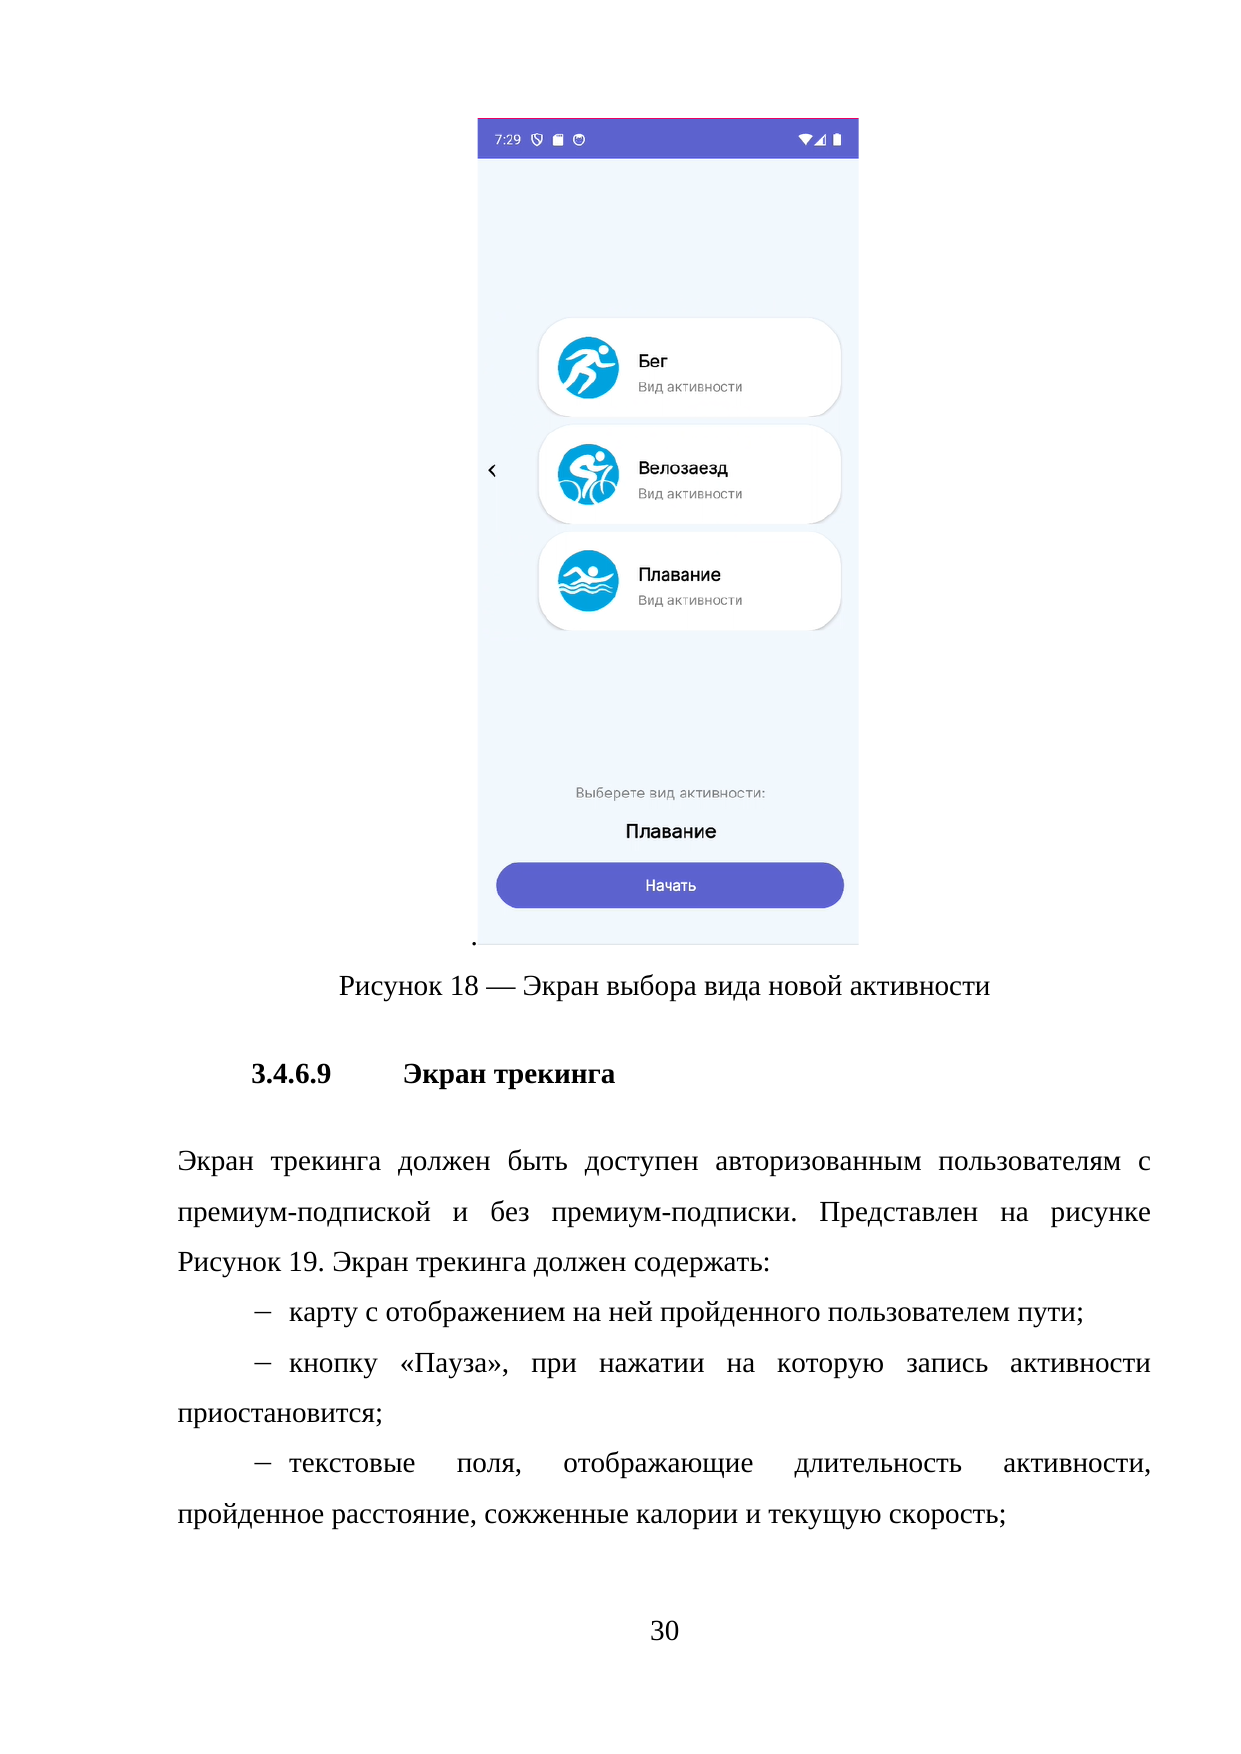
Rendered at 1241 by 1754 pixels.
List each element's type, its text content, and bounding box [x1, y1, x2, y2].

text кнопку «Пауза», при нажатии на которую запись активности приостановится; [177, 1345, 1152, 1429]
picture [477, 118, 859, 945]
text карту с отображением на ней пройденного пользователем пути; [177, 1294, 1152, 1328]
text текстовые поля, отображающие длительность активности, пройденное расстояние, сожженные калории и текущую скорость; [177, 1446, 1152, 1529]
subtitle Экран трекинга [177, 1056, 1152, 1089]
text Рисунок 18 — Экран выбора вида новой активности [177, 968, 1152, 1001]
text Экран трекинга должен быть доступен авторизованным пользователям с премиум-подпиской и без премиум-подписки. Представлен на рисунке Рисунок 19. Экран трекинга должен содержать: [177, 1143, 1152, 1278]
